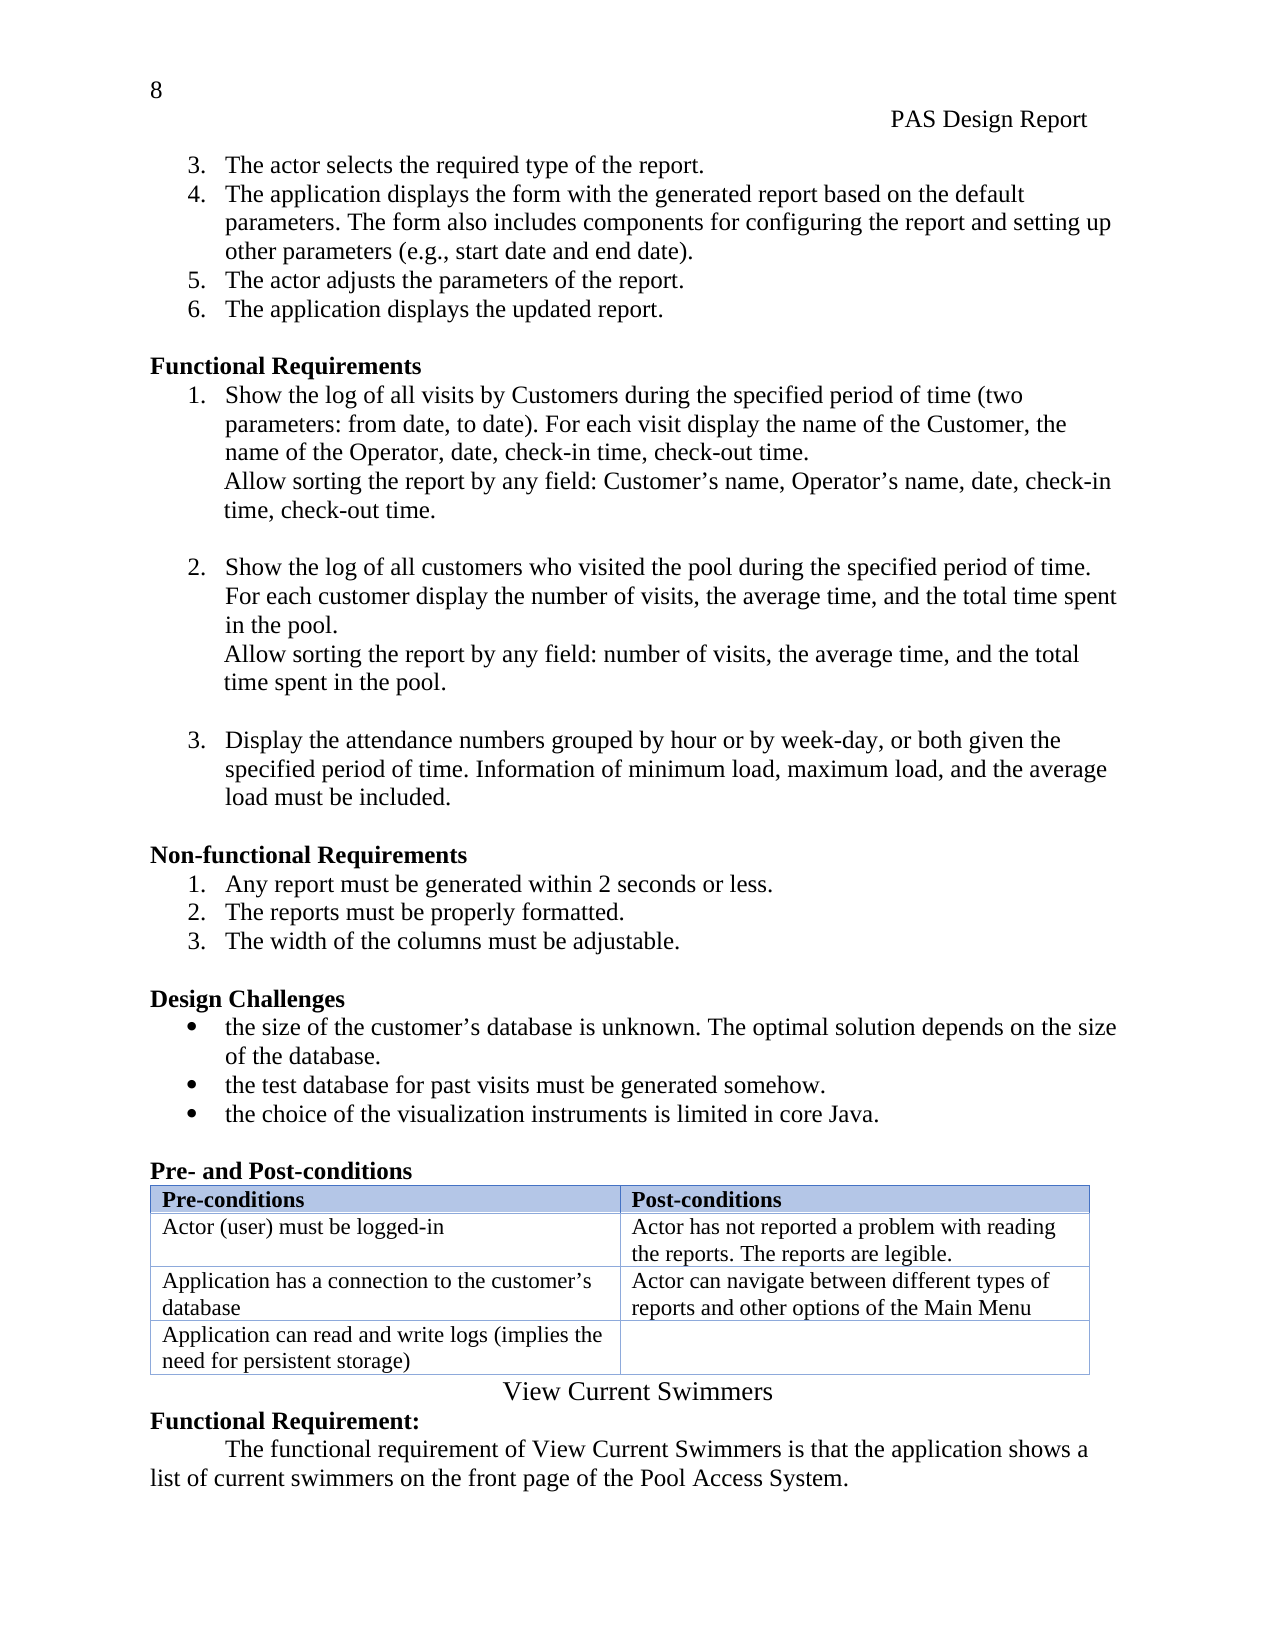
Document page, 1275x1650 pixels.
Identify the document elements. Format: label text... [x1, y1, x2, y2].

table_cell Actor (user) must be logged-in [151, 1214, 620, 1266]
table_cell Actor can navigate between different types of reports and other options of the Main Menu [621, 1267, 1089, 1320]
list The actor selects the required type of the report. [187, 150, 1125, 179]
list Show the log of all customers who visited the pool during the specified period of time. For each customer display the number of visits, the average time, and the total time spent in the pool. [187, 552, 1125, 639]
list The actor adjusts the parameters of the report. [187, 265, 1125, 294]
list the choice of the visualization instruments is limited in core Java. [187, 1099, 1125, 1127]
text The functional requirement of View Current Swimmers is that the application shows a list of current swimmers on the front page of the Pool Access System. [150, 1434, 1125, 1492]
list The application displays the updated report. [187, 294, 1125, 322]
text Pre- and Post-conditions [150, 1156, 1125, 1185]
text Non-functional Requirements [150, 840, 1125, 869]
text Allow sorting the report by any field: number of visits, the average time, and the total time spent in the pool. [224, 639, 1125, 696]
text Functional Requirement: [150, 1406, 1125, 1434]
list The application displays the form with the generated report based on the default parameters. The form also includes components for configuring the report and setting up other parameters (e.g., start date and end date). [187, 179, 1125, 265]
table_header Pre-conditions [151, 1186, 620, 1212]
text Functional Requirements [150, 351, 1125, 380]
list Display the attendance numbers grouped by hour or by week-day, or both given the specified period of time. Information of minimum load, maximum load, and the average load must be included. [187, 725, 1125, 811]
table_cell Actor has not reported a problem with reading the reports. The reports are legible. [621, 1214, 1089, 1266]
list The reports must be properly formatted. [187, 897, 1125, 926]
text View Current Swimmers [150, 1375, 1125, 1406]
table_cell [621, 1321, 1089, 1374]
table_header Post-conditions [621, 1186, 1089, 1212]
list The width of the columns must be adjustable. [187, 926, 1125, 955]
table_cell Application has a connection to the customer’s database [151, 1267, 620, 1320]
table_cell Application can read and write logs (implies the need for persistent storage) [151, 1321, 620, 1374]
text Allow sorting the report by any field: Customer’s name, Operator’s name, date, check-in time, check-out time. [224, 466, 1125, 524]
list Show the log of all visits by Customers during the specified period of time (two parameters: from date, to date). For each visit display the name of the Customer, the name of the Operator, date, check-in time, check-out time. [187, 380, 1125, 466]
text Design Challenges [150, 984, 1125, 1012]
list the test database for past visits must be generated somehow. [187, 1070, 1125, 1099]
list the size of the customer’s database is unknown. The optimal solution depends on the size of the database. [187, 1012, 1125, 1070]
list Any report must be generated within 2 seconds or less. [187, 869, 1125, 897]
